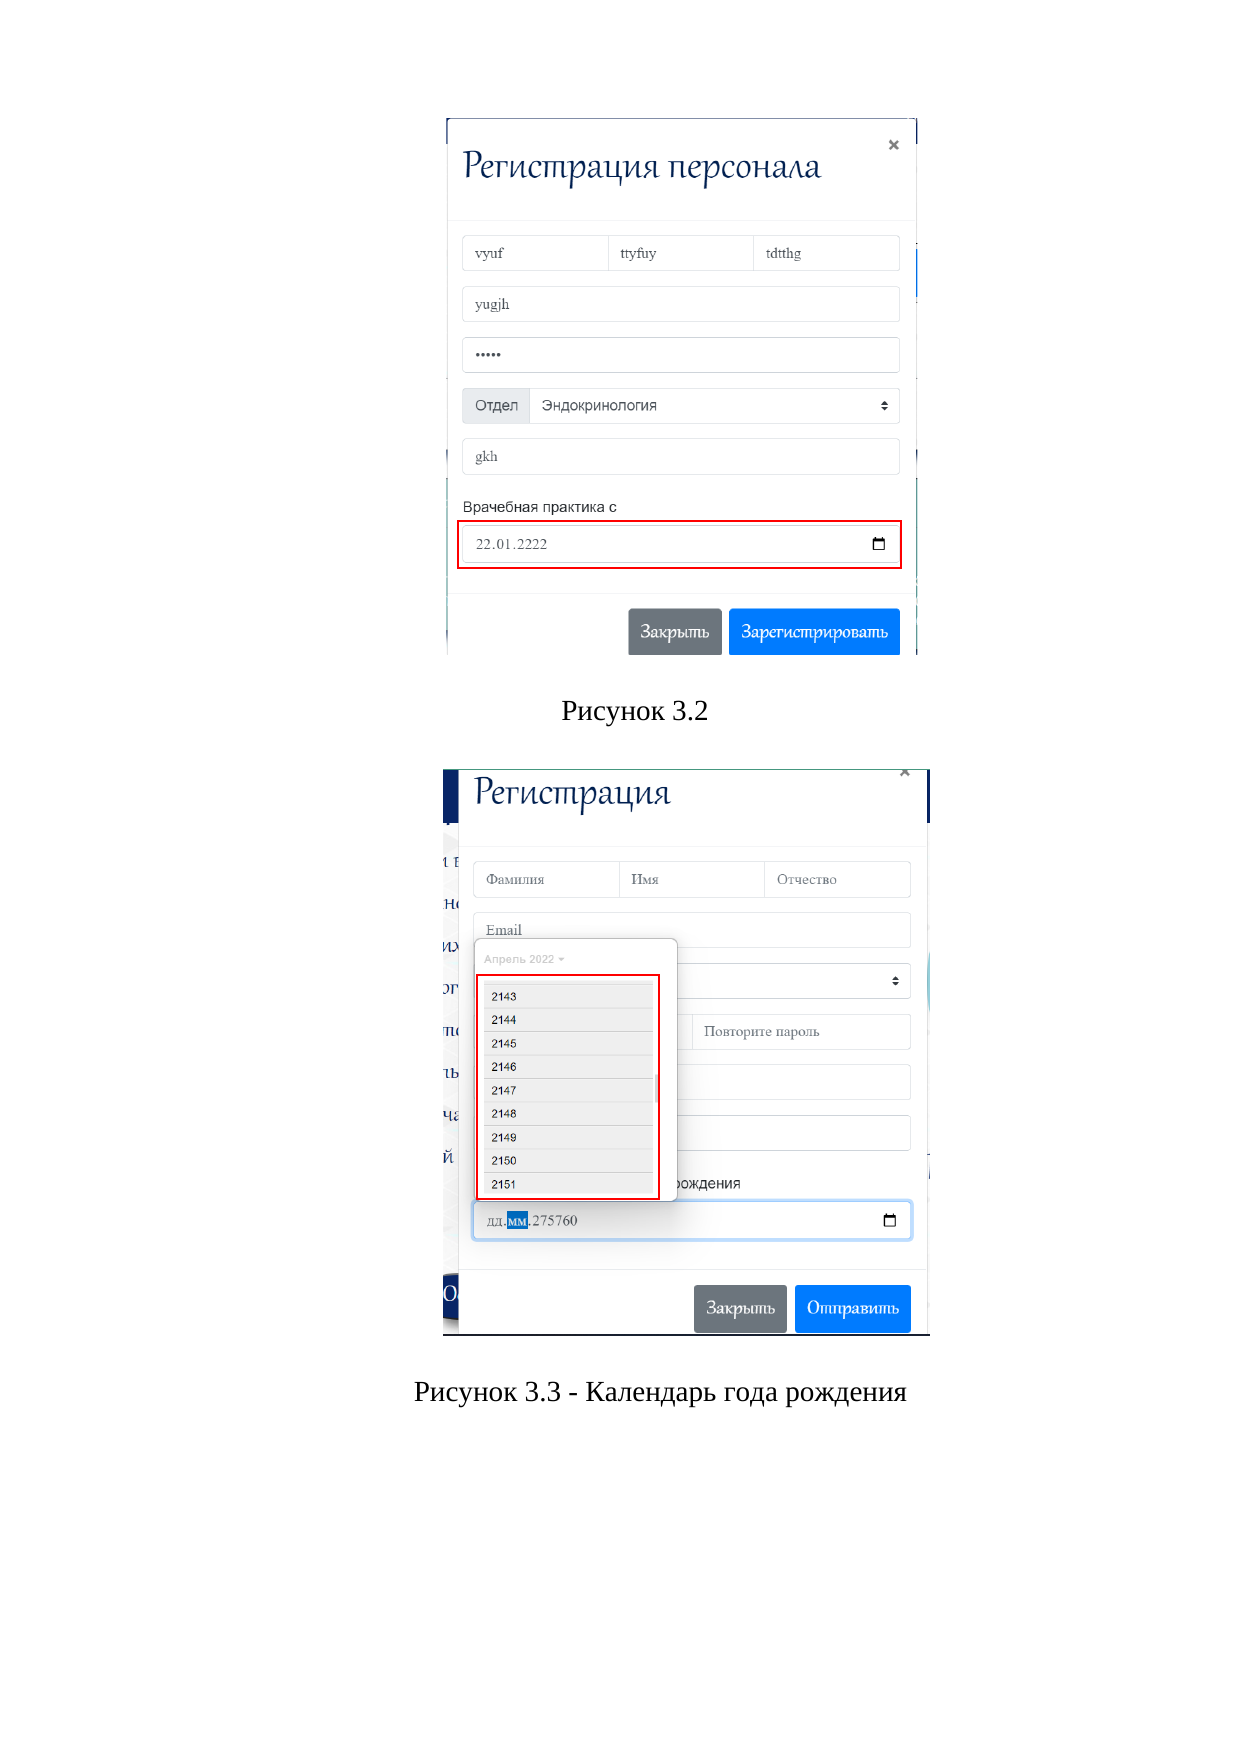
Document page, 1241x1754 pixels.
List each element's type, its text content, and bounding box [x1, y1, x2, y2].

text Рисунок 3.3 - Календарь года рождения [177, 1374, 1231, 1407]
picture [443, 769, 930, 1336]
text Рисунок 3.2 [177, 693, 1231, 727]
picture [446, 118, 918, 655]
